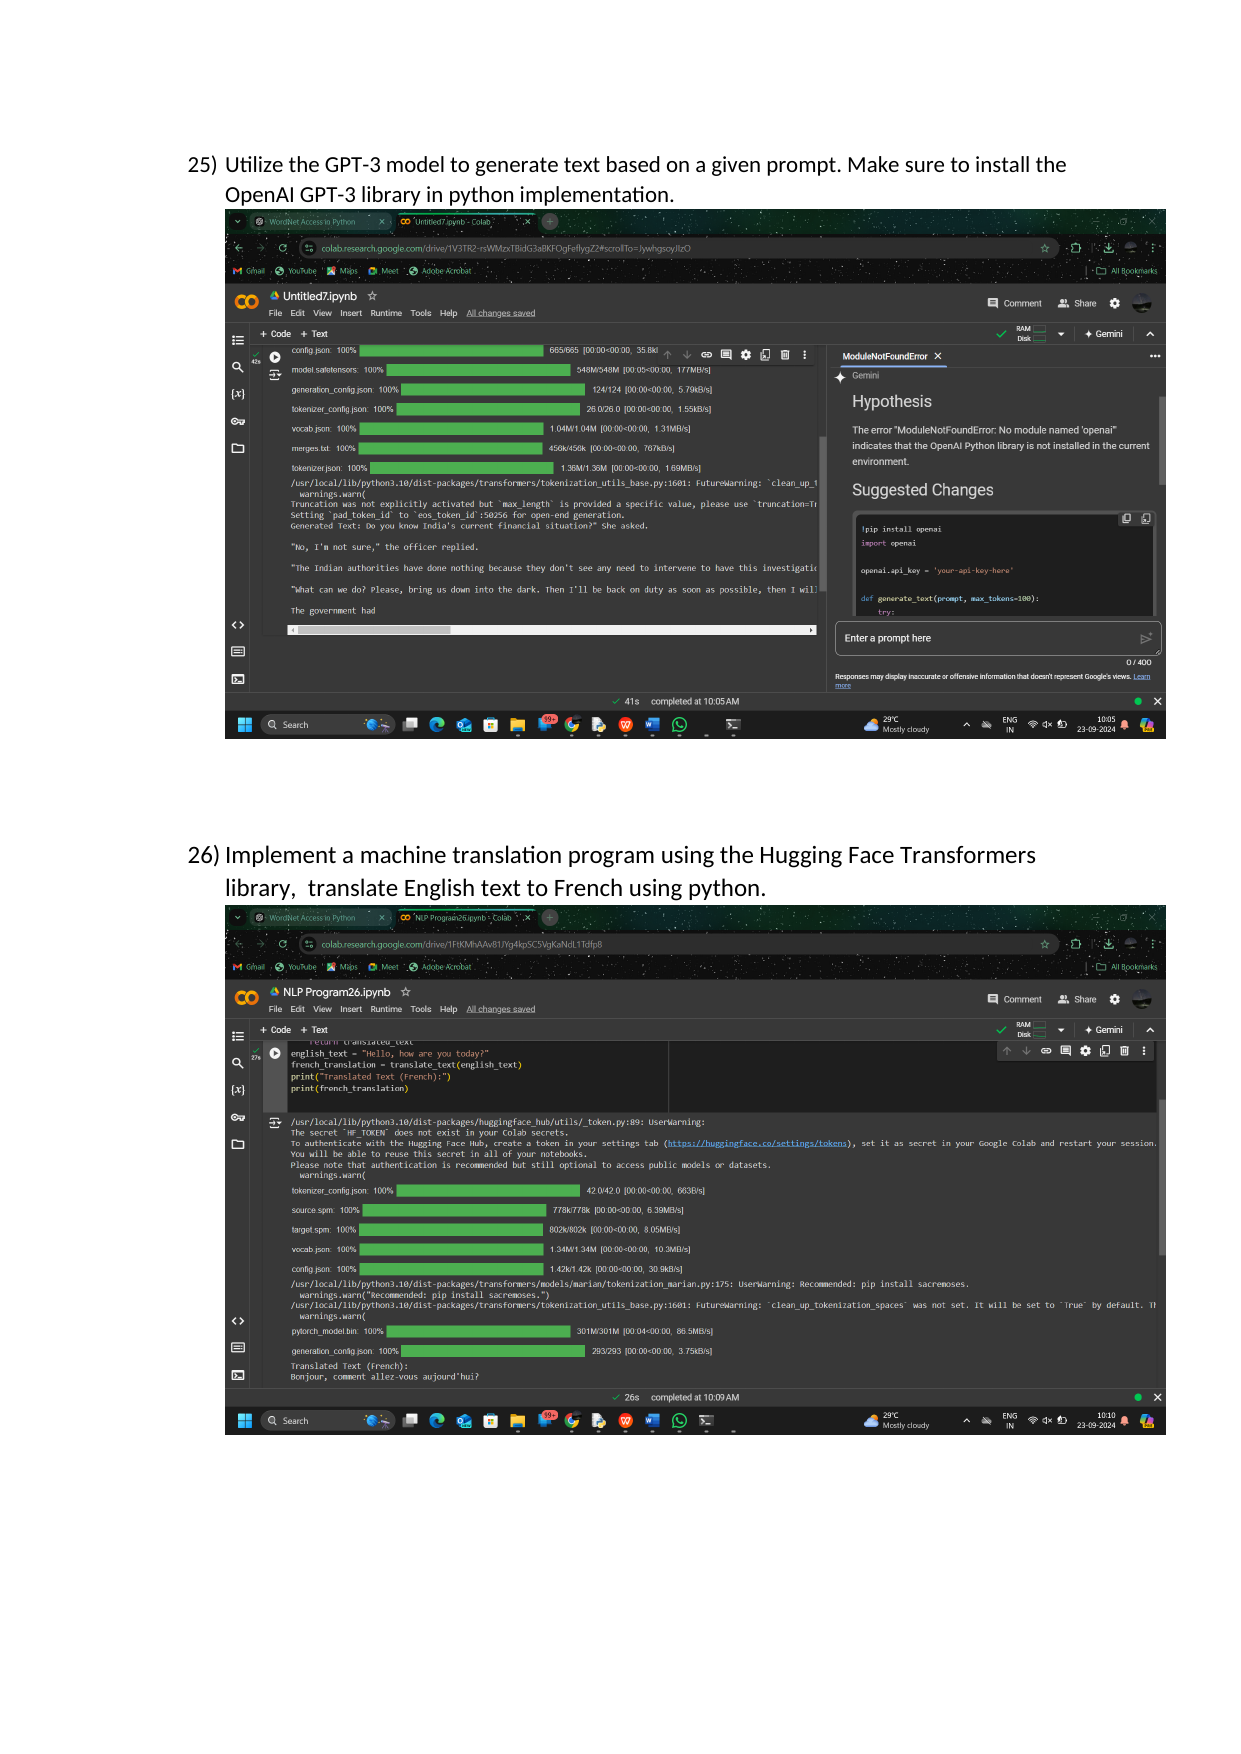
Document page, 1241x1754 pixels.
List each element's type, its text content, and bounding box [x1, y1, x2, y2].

list Utilize the GPT-3 model to generate text based on a given prompt. Make sure to install the OpenAI GPT-3 library in python implementation. [187, 150, 1090, 208]
list Implement a machine translation program using the Hugging Face Transformers library, translate English text to French using python. [187, 839, 1090, 903]
picture [225, 209, 1166, 739]
picture [225, 905, 1166, 1435]
